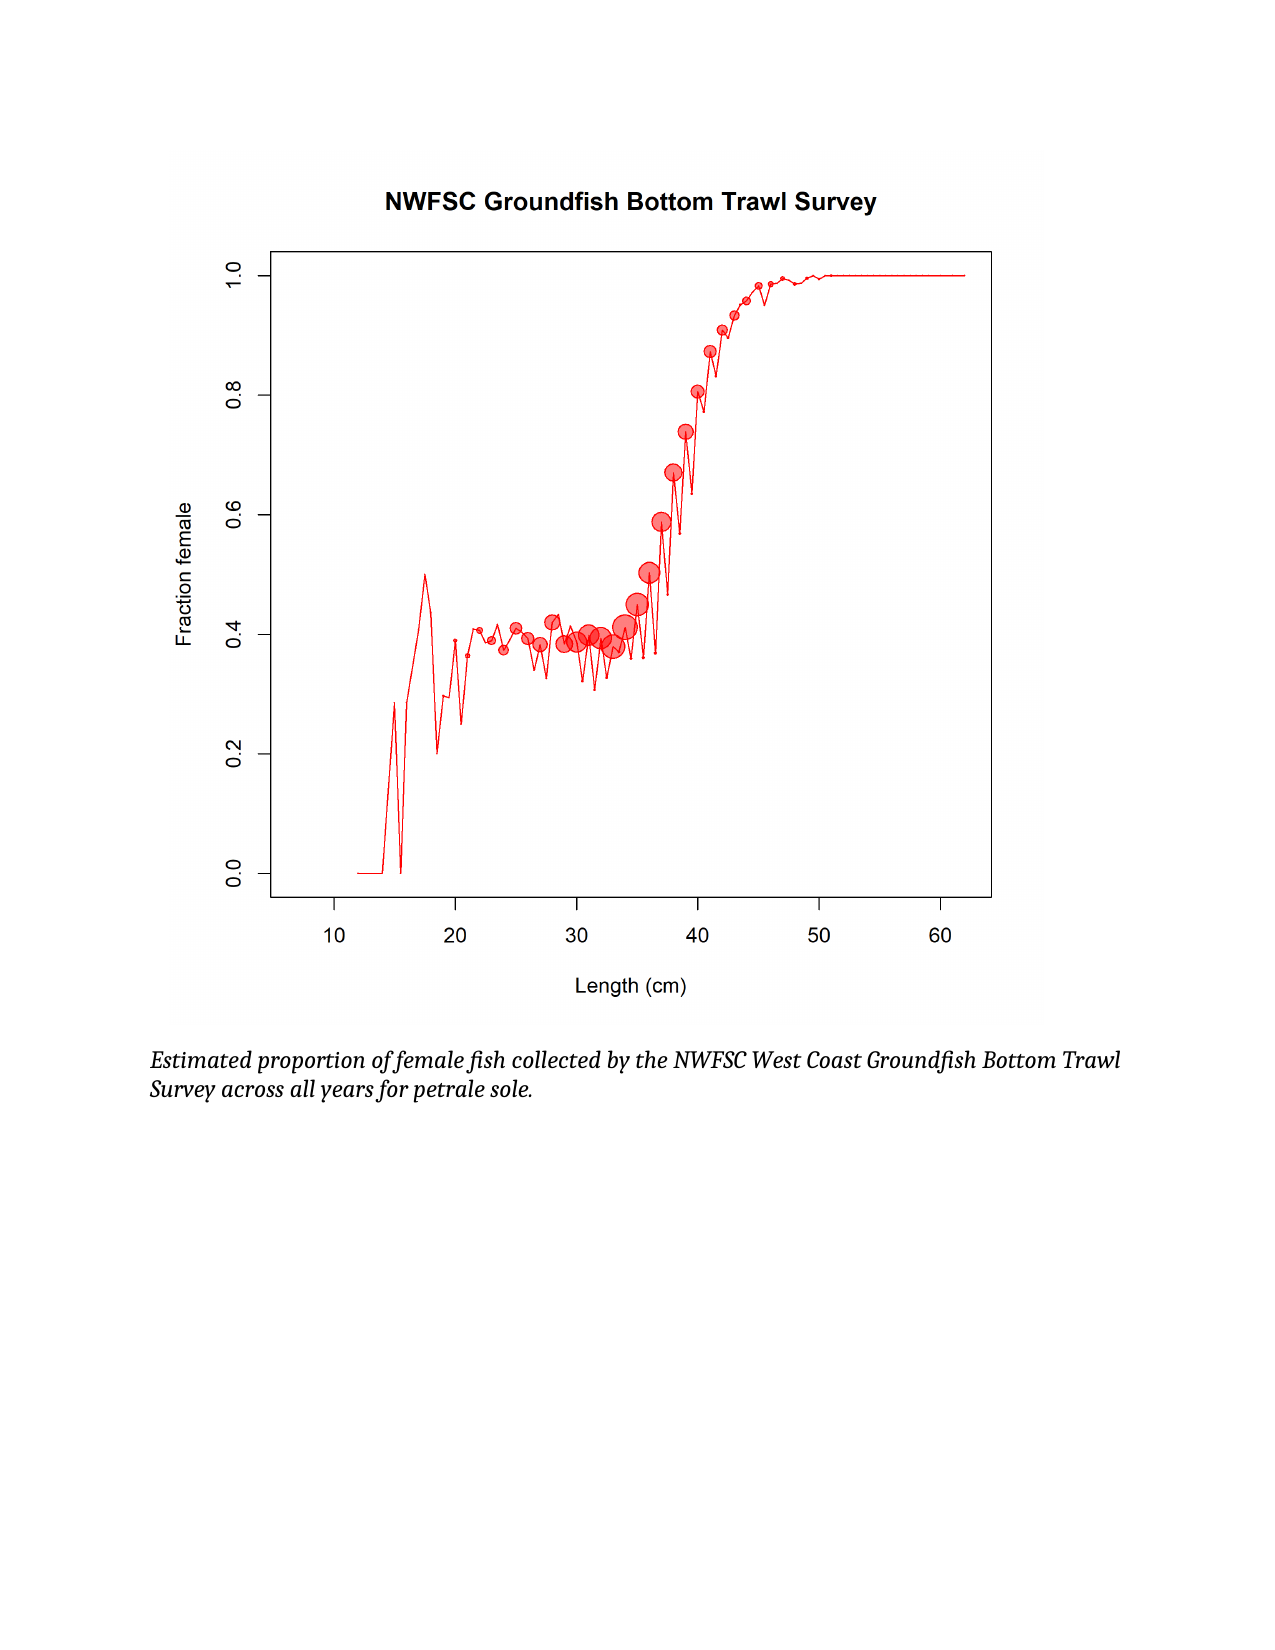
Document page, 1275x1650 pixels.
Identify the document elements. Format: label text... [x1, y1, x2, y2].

picture [168, 150, 1044, 1025]
text Estimated proportion of female fish collected by the NWFSC West Coast Groundfish Bottom Trawl Survey across all years for petrale sole. [150, 1046, 1125, 1103]
